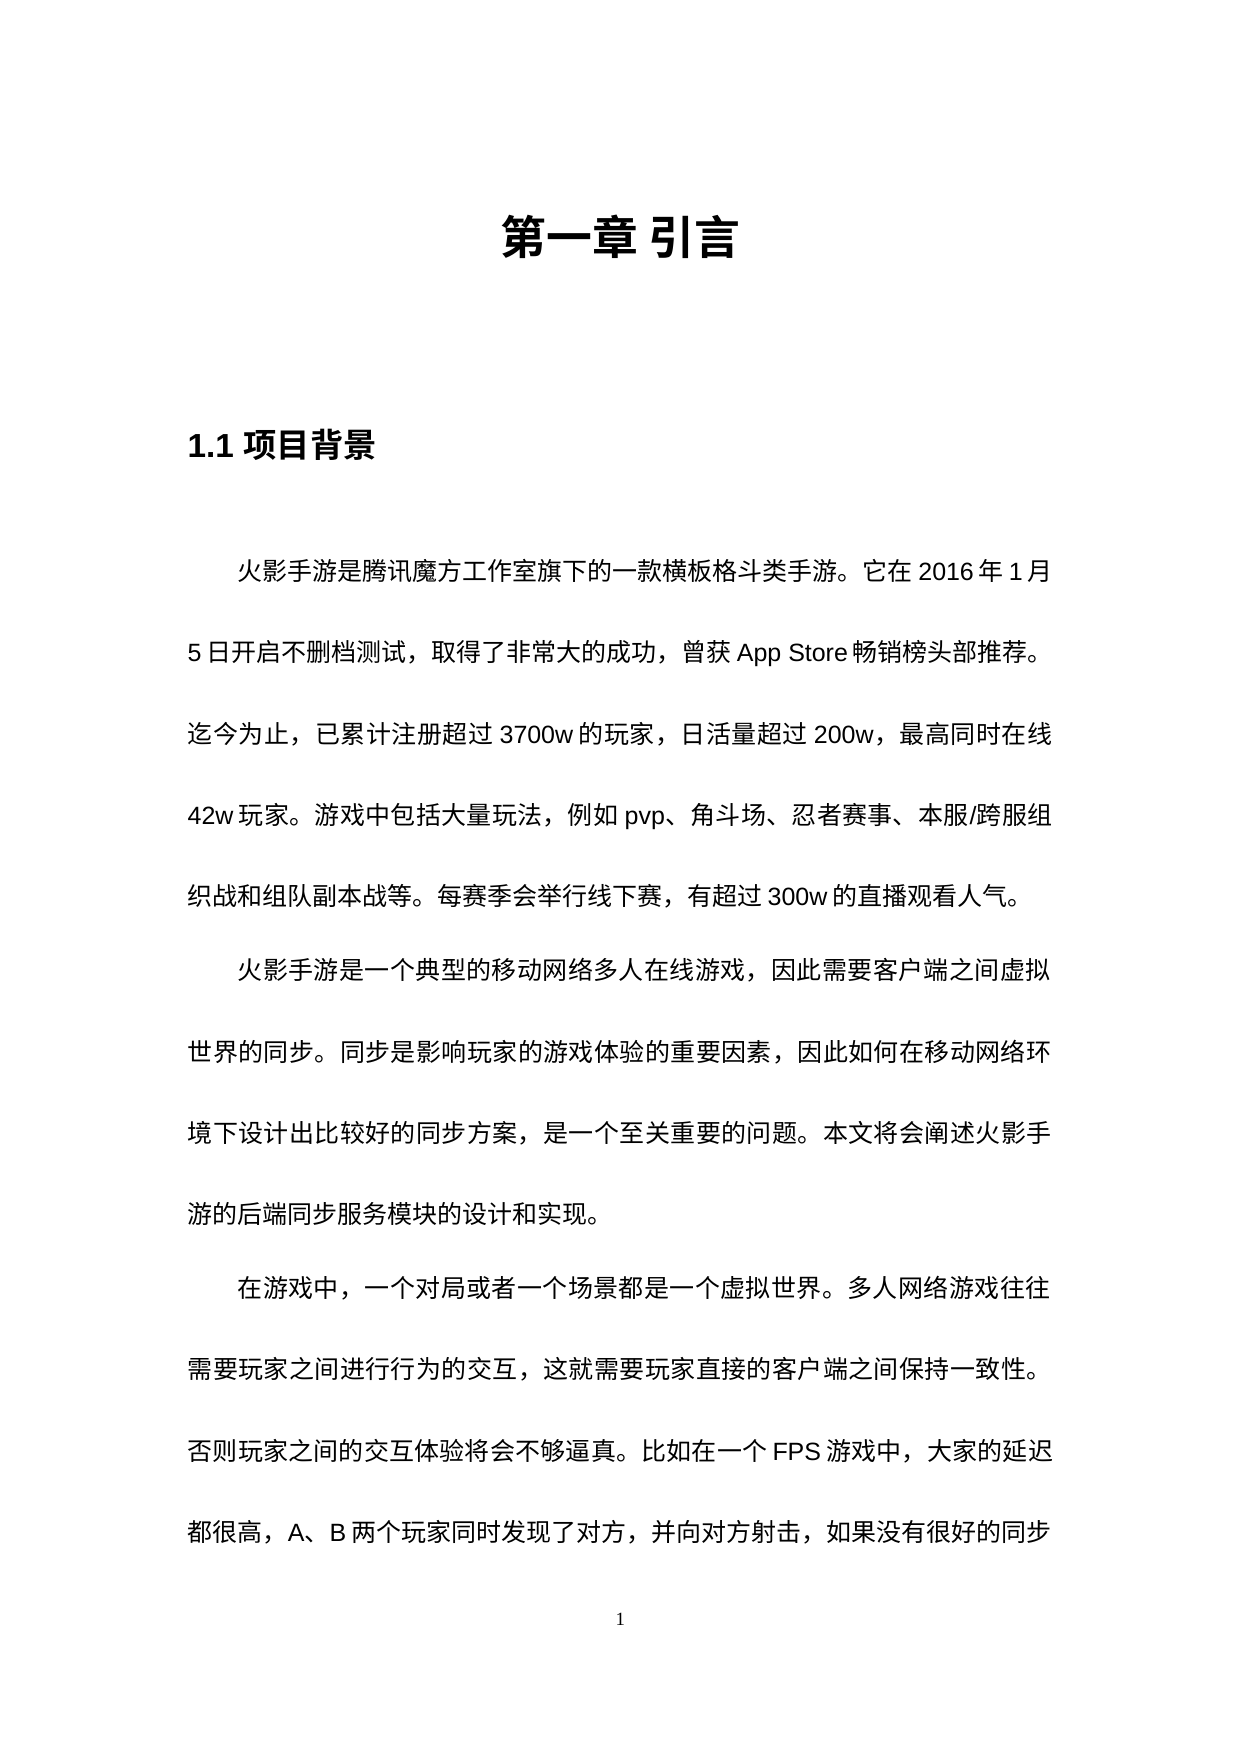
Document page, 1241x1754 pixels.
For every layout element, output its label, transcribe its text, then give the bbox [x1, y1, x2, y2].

text 火影手游是一个典型的移动网络多人在线游戏，因此需要客户端之间虚拟世界的同步。同步是影响玩家的游戏体验的重要因素，因此如何在移动网络环境下设计出比较好的同步方案，是一个至关重要的问题。本文将会阐述火影手游的后端同步服务模块的设计和实现。 [187, 936, 1053, 1245]
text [187, 1254, 1053, 1563]
subtitle 第一章 引言 [187, 185, 1053, 283]
subtitle 1.1 项目背景 [187, 410, 1053, 475]
text 火影手游是腾讯魔方工作室旗下的一款横板格斗类手游。它在2016年1月5日开启不删档测试，取得了非常大的成功，曾获App Store畅销榜头部推荐。迄今为止，已累计注册超过3700w的玩家，日活量超过200w，最高同时在线42w玩家。游戏中包括大量玩法，例如pvp、角斗场、忍者赛事、本服/跨服组织战和组队副本战等。每赛季会举行线下赛，有超过300w的直播观看人气。 [187, 537, 1053, 927]
